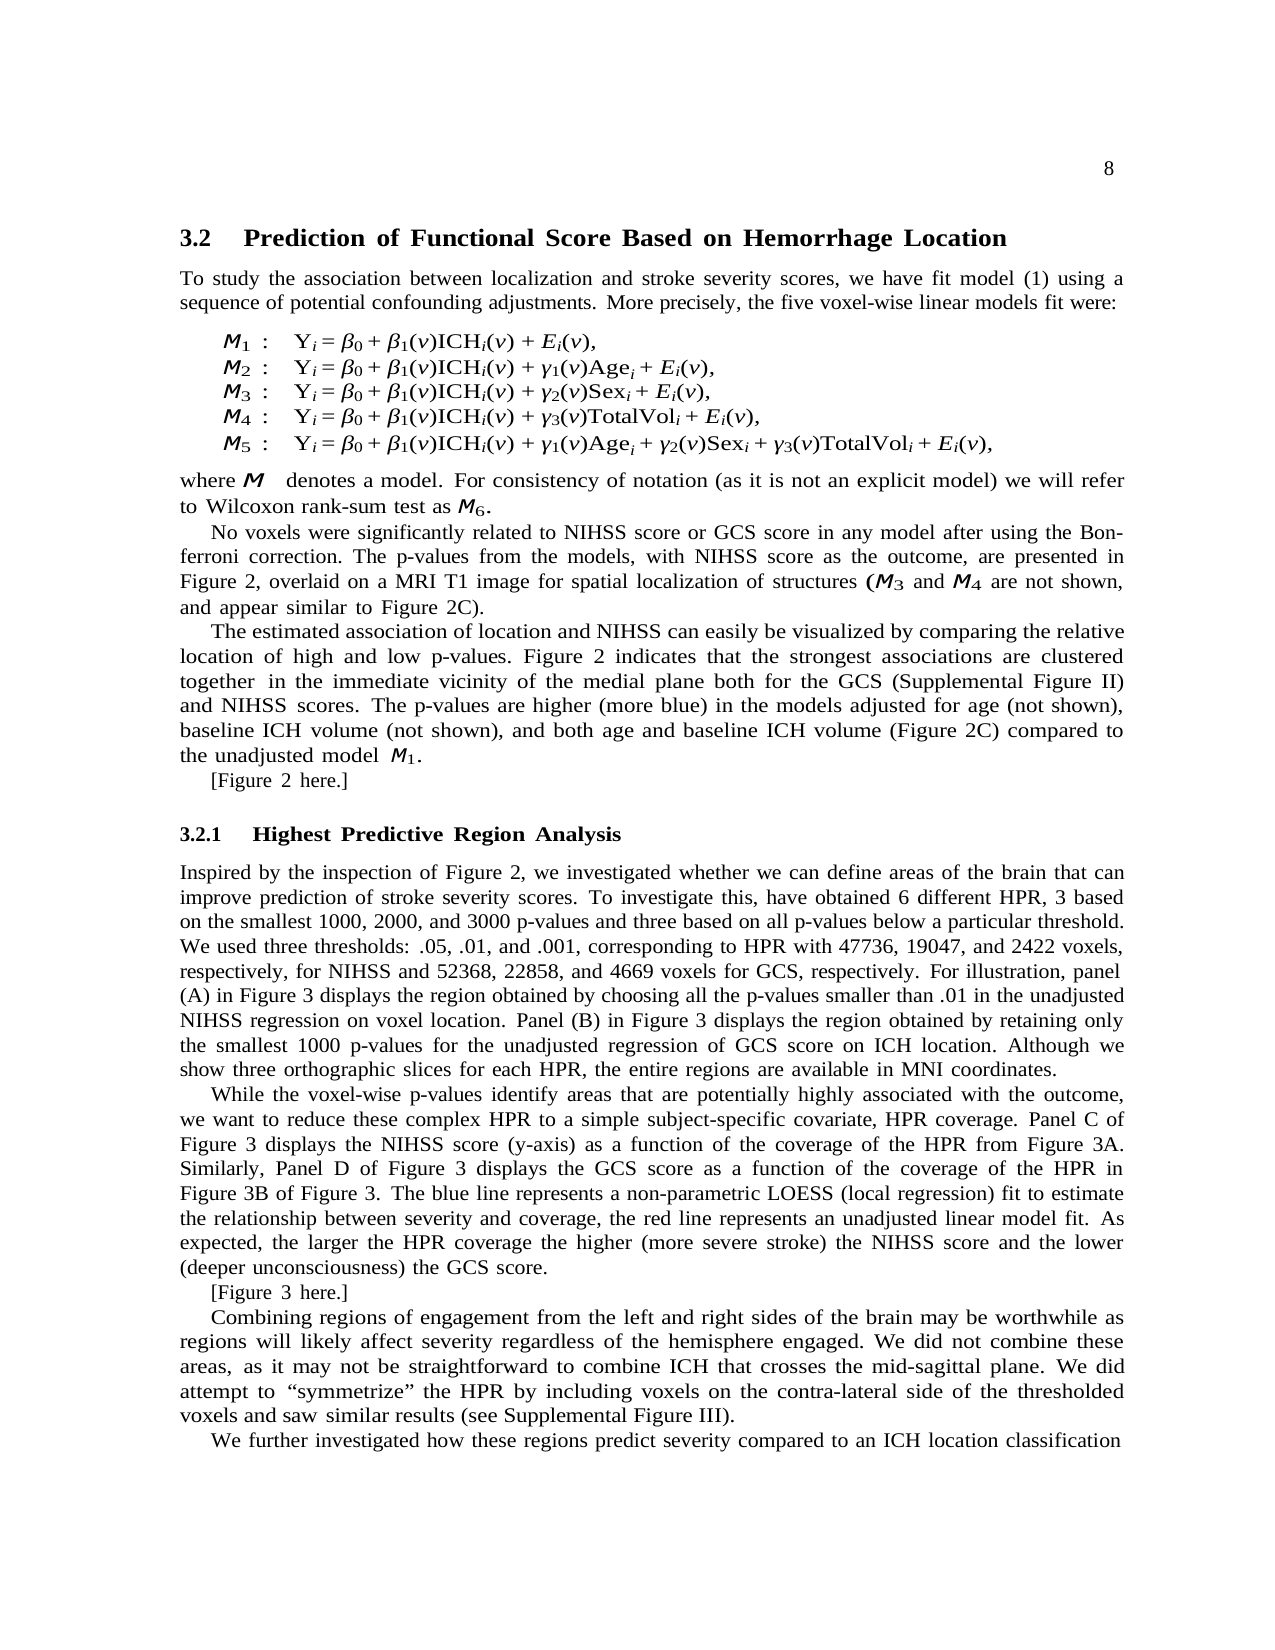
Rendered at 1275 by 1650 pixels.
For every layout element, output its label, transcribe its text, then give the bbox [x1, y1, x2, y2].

text M5 : Yi = β0 + β1(v)ICHi(v) + γ1(v)Agei + γ2(v)Sexi + γ3(v)TotalVoli + Ei(v), [223, 428, 1135, 456]
text While the voxel-wise p-values identify areas that are potentially highly associated with the outcome, we want to reduce these complex HPR to a simple subject-specific covariate, HPR coverage. Panel C of Figure 3 displays the NIHSS score (y-axis) as a function of the coverage of the HPR from Figure 3A. Similarly, Panel D of Figure 3 displays the GCS score as a function of the coverage of the HPR in Figure 3B of Figure 3. The blue line represents a non-parametric LOESS (local regression) fit to estimate the relationship between severity and coverage, the red line represents an unadjusted linear model fit. As expected, the larger the HPR coverage the higher (more severe stroke) the NIHSS score and the lower (deeper unconsciousness) the GCS score. [179, 1082, 1125, 1279]
text To study the association between localization and stroke severity scores, we have fit model (1) using a sequence of potential confounding adjustments. More precisely, the five voxel-wise linear models fit were: [179, 266, 1125, 314]
text [Figure 3 here.] [211, 1279, 1135, 1304]
subtitle Prediction of Functional Score Based on Hemorrhage Location [179, 223, 1135, 252]
text M3 : Yi = β0 + β1(v)ICHi(v) + γ2(v)Sexi + Ei(v), [223, 380, 1135, 404]
text M4 : Yi = β0 + β1(v)ICHi(v) + γ3(v)TotalVoli + Ei(v), [223, 404, 1135, 428]
text The estimated association of location and NIHSS can easily be visualized by comparing the relative location of high and low p-values. Figure 2 indicates that the strongest associations are clustered together in the immediate vicinity of the medial plane both for the GCS (Supplemental Figure II) and NIHSS scores. The p-values are higher (more blue) in the models adjusted for age (not shown), baseline ICH volume (not shown), and both age and baseline ICH volume (Figure 2C) compared to the unadjusted model M1. [179, 619, 1124, 768]
text M2 : Yi = β0 + β1(v)ICHi(v) + γ1(v)Agei + Ei(v), [223, 354, 1135, 380]
text (A) in Figure 3 displays the region obtained by choosing all the p-values smaller than .01 in the unadjusted NIHSS regression on voxel location. Panel (B) in Figure 3 displays the region obtained by retaining only the smallest 1000 p-values for the unadjusted regression of GCS score on ICH location. Although we show three orthographic slices for each HPR, the entire regions are available in MNI coordinates. [179, 983, 1125, 1081]
text Combining regions of engagement from the left and right sides of the brain may be worthwhile as regions will likely affect severity regardless of the hemisphere engaged. We did not combine these areas, as it may not be straightforward to combine ICH that crosses the mid-sagittal plane. We did attempt to “symmetrize” the HPR by including voxels on the contra-lateral side of the thresholded voxels and saw similar results (see Supplemental Figure III). [179, 1304, 1125, 1427]
subtitle Highest Predictive Region Analysis [179, 821, 1135, 846]
text [Figure 2 here.] [211, 769, 1135, 791]
text Inspired by the inspection of Figure 2, we investigated whether we can define areas of the brain that can improve prediction of stroke severity scores. To investigate this, have obtained 6 different HPR, 3 based on the smallest 1000, 2000, and 3000 p-values and three based on all p-values below a particular threshold. We used three thresholds: .05, .01, and .001, corresponding to HPR with 47736, 19047, and 2422 voxels, respectively, for NIHSS and 52368, 22858, and 4669 voxels for GCS, respectively. For illustration, panel [179, 860, 1124, 983]
text We further investigated how these regions predict severity compared to an ICH location classification [211, 1428, 1135, 1452]
text No voxels were significantly related to NIHSS score or GCS score in any model after using the Bon- ferroni correction. The p-values from the models, with NIHSS score as the outcome, are presented in Figure 2, overlaid on a MRI T1 image for spatial localization of structures (M3 and M4 are not shown, and appear similar to Figure 2C). [179, 520, 1125, 619]
text M1 : Yi = β0 + β1(v)ICHi(v) + Ei(v), [223, 328, 1135, 354]
text where M denotes a model. For consistency of notation (as it is not an explicit model) we will refer to Wilcoxon rank-sum test as M6. [179, 468, 1125, 520]
